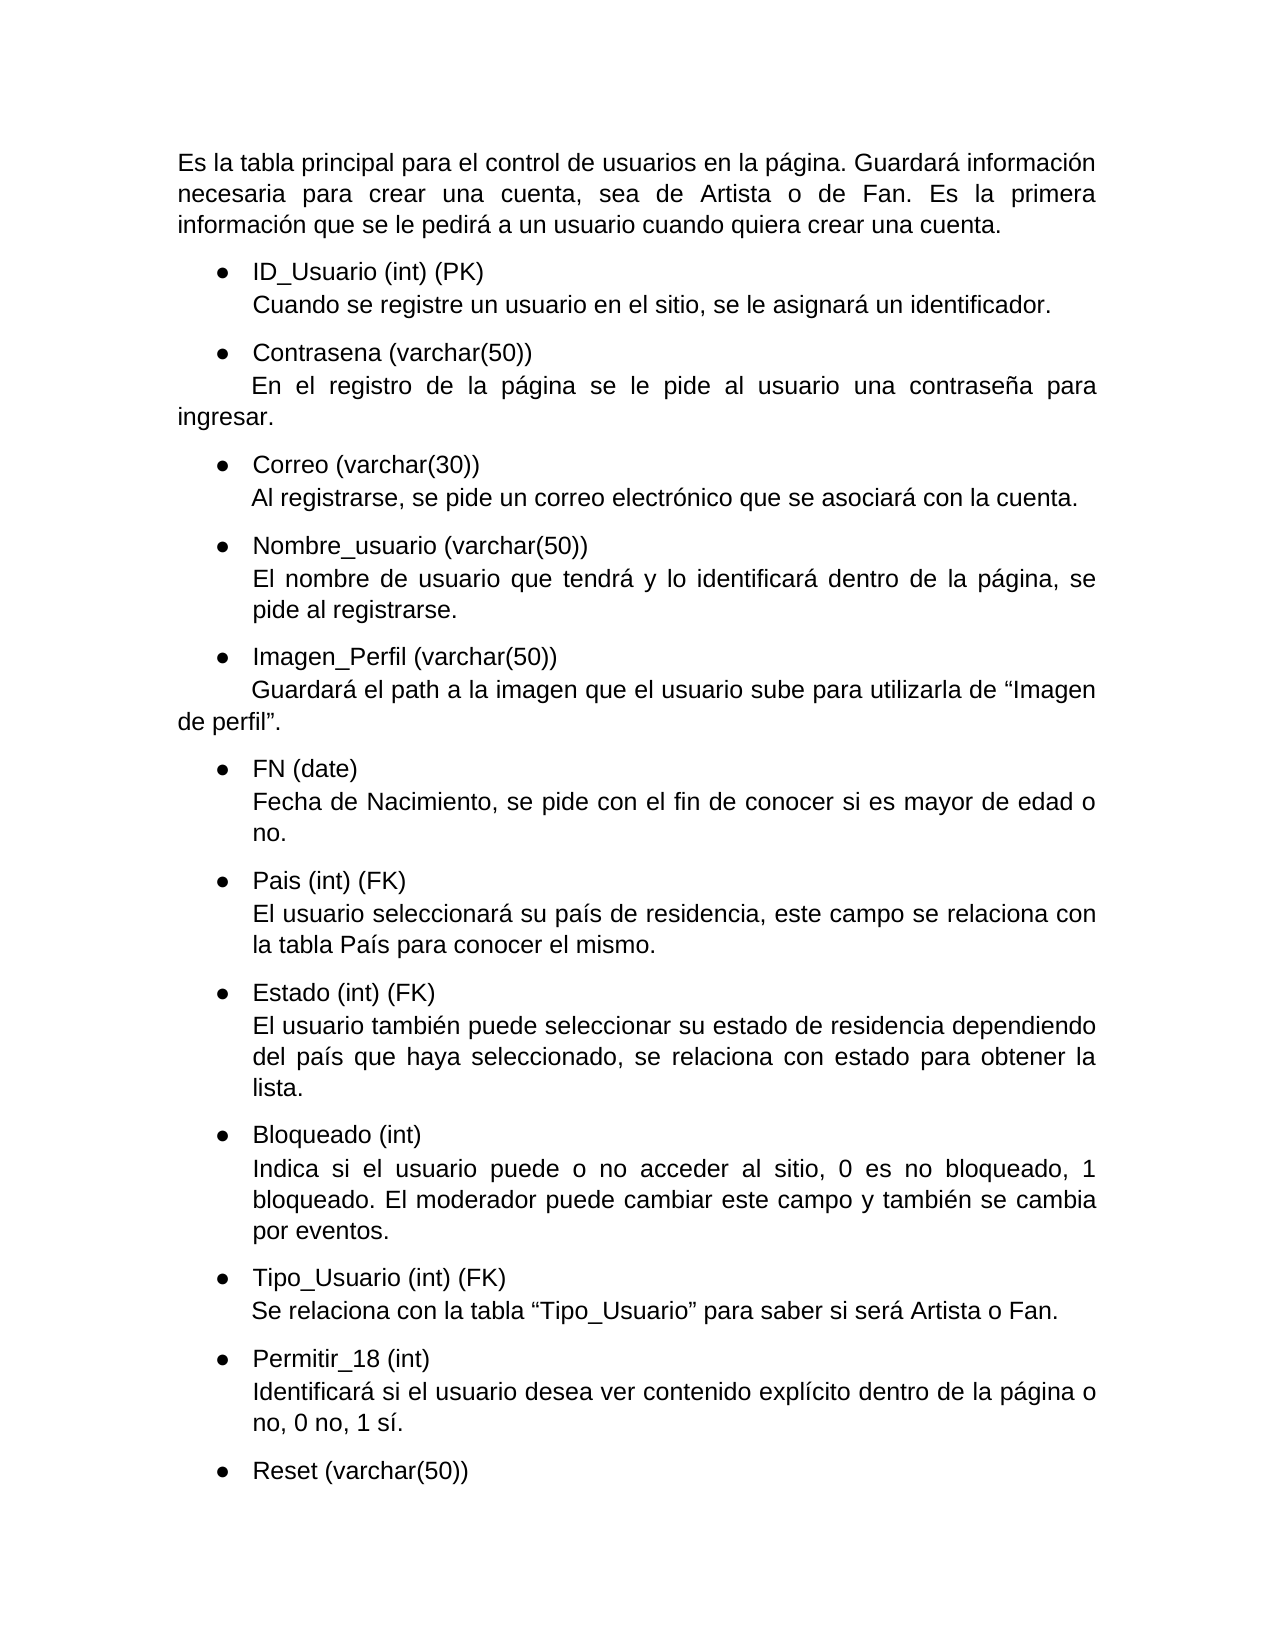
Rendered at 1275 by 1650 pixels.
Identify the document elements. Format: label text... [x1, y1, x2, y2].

list Correo (varchar(30)) [215, 450, 1098, 479]
text Cuando se registre un usuario en el sitio, se le asignará un identificador. [177, 290, 1098, 319]
list Reset (varchar(50)) [215, 1456, 1098, 1484]
text Se relaciona con la tabla “Tipo_Usuario” para saber si será Artista o Fan. [177, 1296, 1098, 1325]
text Fecha de Nacimiento, se pide con el fin de conocer si es mayor de edad o no. [252, 787, 1098, 847]
text Identificará si el usuario desea ver contenido explícito dentro de la página o no, 0 no, 1 sí. [252, 1377, 1098, 1437]
list ID_Usuario (int) (PK) [215, 257, 1098, 286]
list Imagen_Perfil (varchar(50)) [215, 642, 1098, 671]
list Estado (int) (FK) [215, 978, 1098, 1006]
list Contrasena (varchar(50)) [215, 338, 1098, 367]
list FN (date) [215, 754, 1098, 783]
list El nombre de usuario que tendrá y lo identificará dentro de la página, se pide al registrarse. [252, 564, 1098, 623]
text Es la tabla principal para el control de usuarios en la página. Guardará información necesaria para crear una cuenta, sea de Artista o de Fan. Es la primera información que se le pedirá a un usuario cuando quiera crear una cuenta. [177, 148, 1098, 238]
list Bloqueado (int) [215, 1121, 1098, 1149]
text El usuario seleccionará su país de residencia, este campo se relaciona con la tabla País para conocer el mismo. [252, 899, 1098, 959]
list Permitir_18 (int) [215, 1344, 1098, 1373]
text Al registrarse, se pide un correo electrónico que se asociará con la cuenta. [177, 483, 1098, 512]
list Nombre_usuario (varchar(50)) [215, 531, 1098, 559]
text Indica si el usuario puede o no acceder al sitio, 0 es no bloqueado, 1 bloqueado. El moderador puede cambiar este campo y también se cambia por eventos. [252, 1153, 1098, 1244]
text El usuario también puede seleccionar su estado de residencia dependiendo del país que haya seleccionado, se relaciona con estado para obtener la lista. [252, 1011, 1098, 1102]
list Pais (int) (FK) [215, 866, 1098, 895]
text En el registro de la página se le pide al usuario una contraseña para ingresar. [177, 371, 1098, 431]
text Guardará el path a la imagen que el usuario sube para utilizarla de “Imagen de perfil”. [177, 675, 1098, 735]
list Tipo_Usuario (int) (FK) [215, 1263, 1098, 1292]
